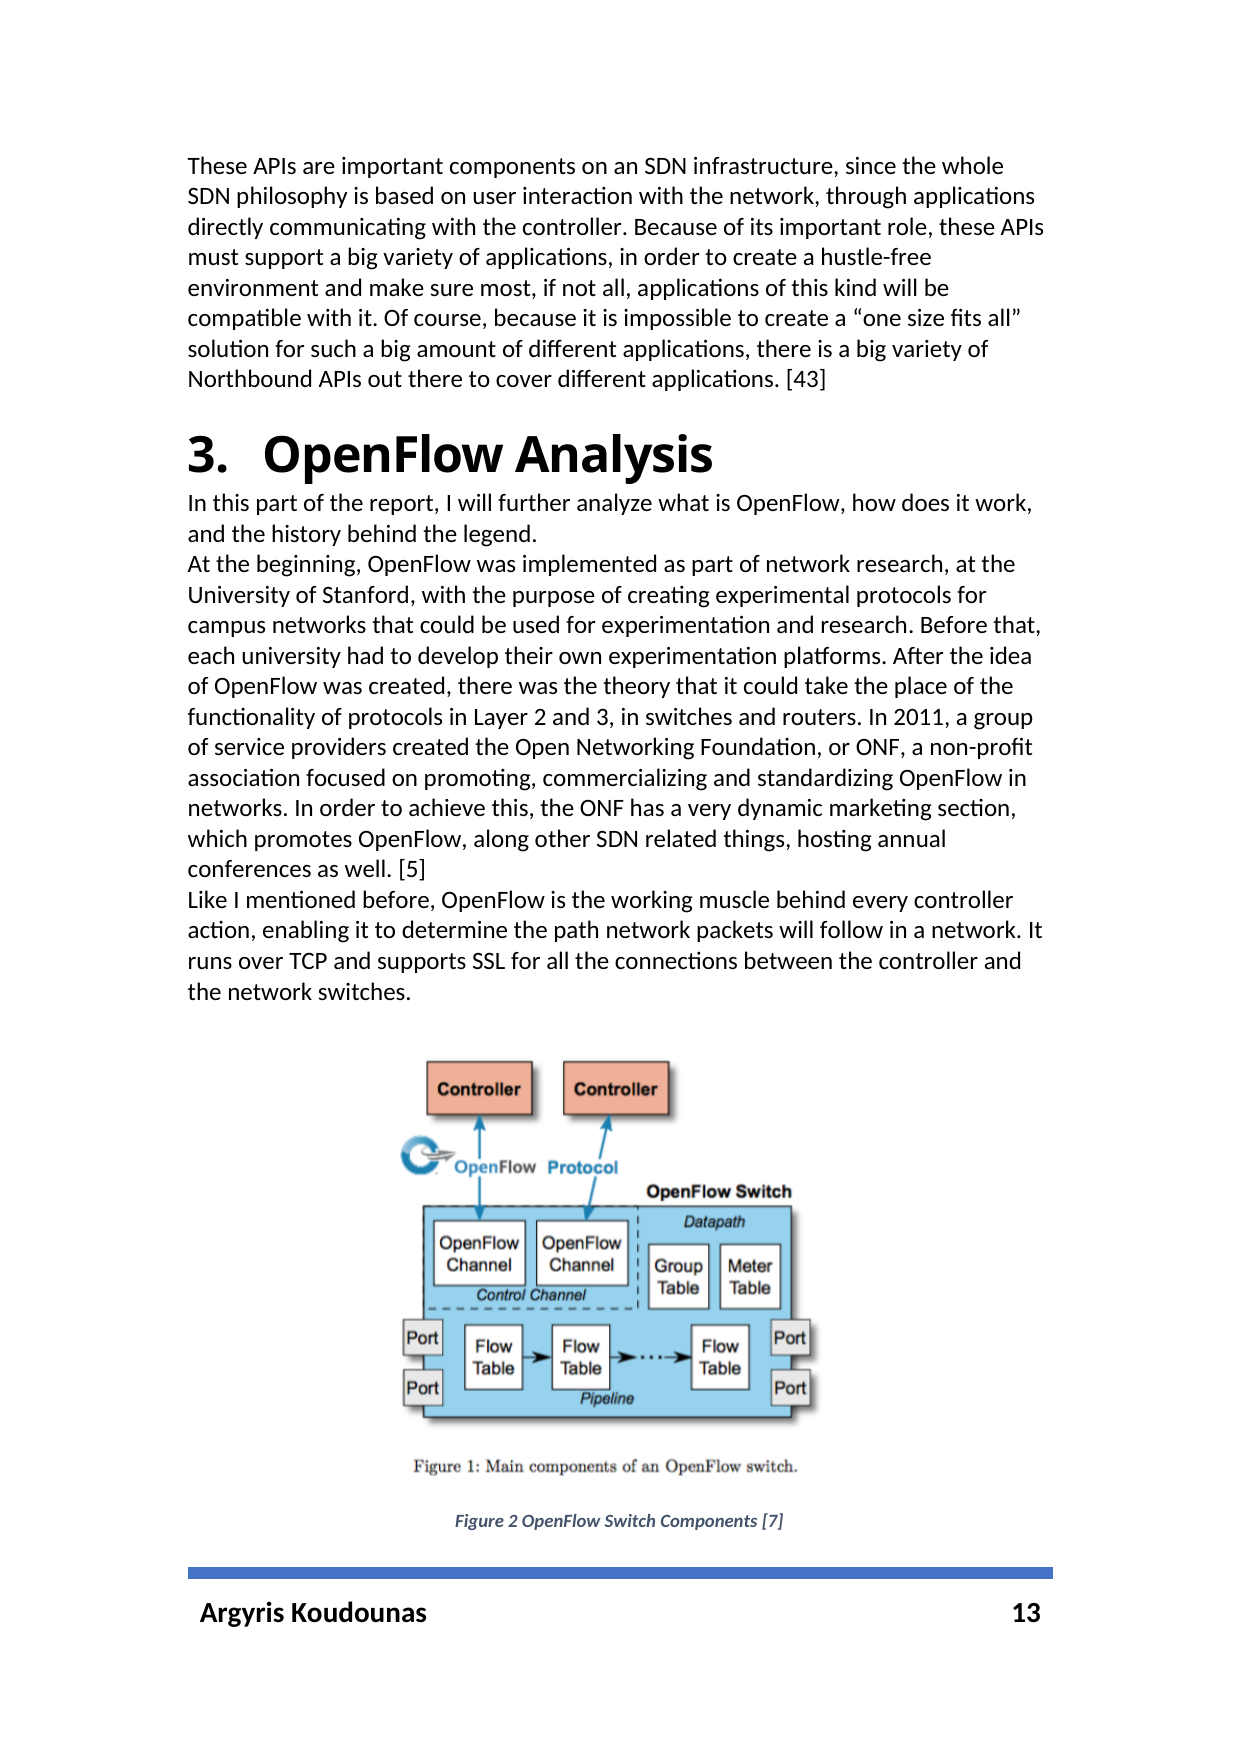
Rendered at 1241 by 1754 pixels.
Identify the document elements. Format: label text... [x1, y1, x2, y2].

text Like Ι mentioned before, OpenFlow is the working muscle behind every controller action, enabling it to determine the path network packets will follow in a network. It runs over TCP and supports SSL for all the connections between the controller and the network switches. [187, 884, 1053, 1006]
text At the beginning, OpenFlow was implemented as part of network research, at the University of Stanford, with the purpose of creating experimental protocols for campus networks that could be used for experimentation and research. Before that, each university had to develop their own experimentation platforms. After the idea of OpenFlow was created, there was the theory that it could take the place of the functionality of protocols in Layer 2 and 3, in switches and routers. In 2011, a group of service providers created the Open Networking Foundation, or ONF, a non-profit association focused on promoting, commercializing and standardizing OpenFlow in networks. In order to achieve this, the ONF has a very dynamic marketing section, which promotes OpenFlow, along other SDN related things, hosting annual conferences as well. [5] [187, 548, 1053, 884]
text These APIs are important components on an SDN infrastructure, since the whole SDN philosophy is based on user interaction with the network, through applications directly communicating with the controller. Because of its important role, these APIs must support a big variety of applications, in order to create a hustle-free environment and make sure most, if not all, applications of this kind will be compatible with it. Of course, because it is impossible to create a “one size fits all” solution for such a big amount of different applications, there is a big variety of Northbound APIs out there to cover different applications. [43] [187, 150, 1053, 394]
picture [318, 1036, 922, 1510]
text In this part of the report, Ι will further analyze what is OpenFlow, how does it work, and the history behind the legend. [187, 487, 1053, 548]
title OpenFlow Analysis [187, 419, 1053, 487]
text Figure 2 OpenFlow Switch Components [7] [187, 1509, 1053, 1532]
